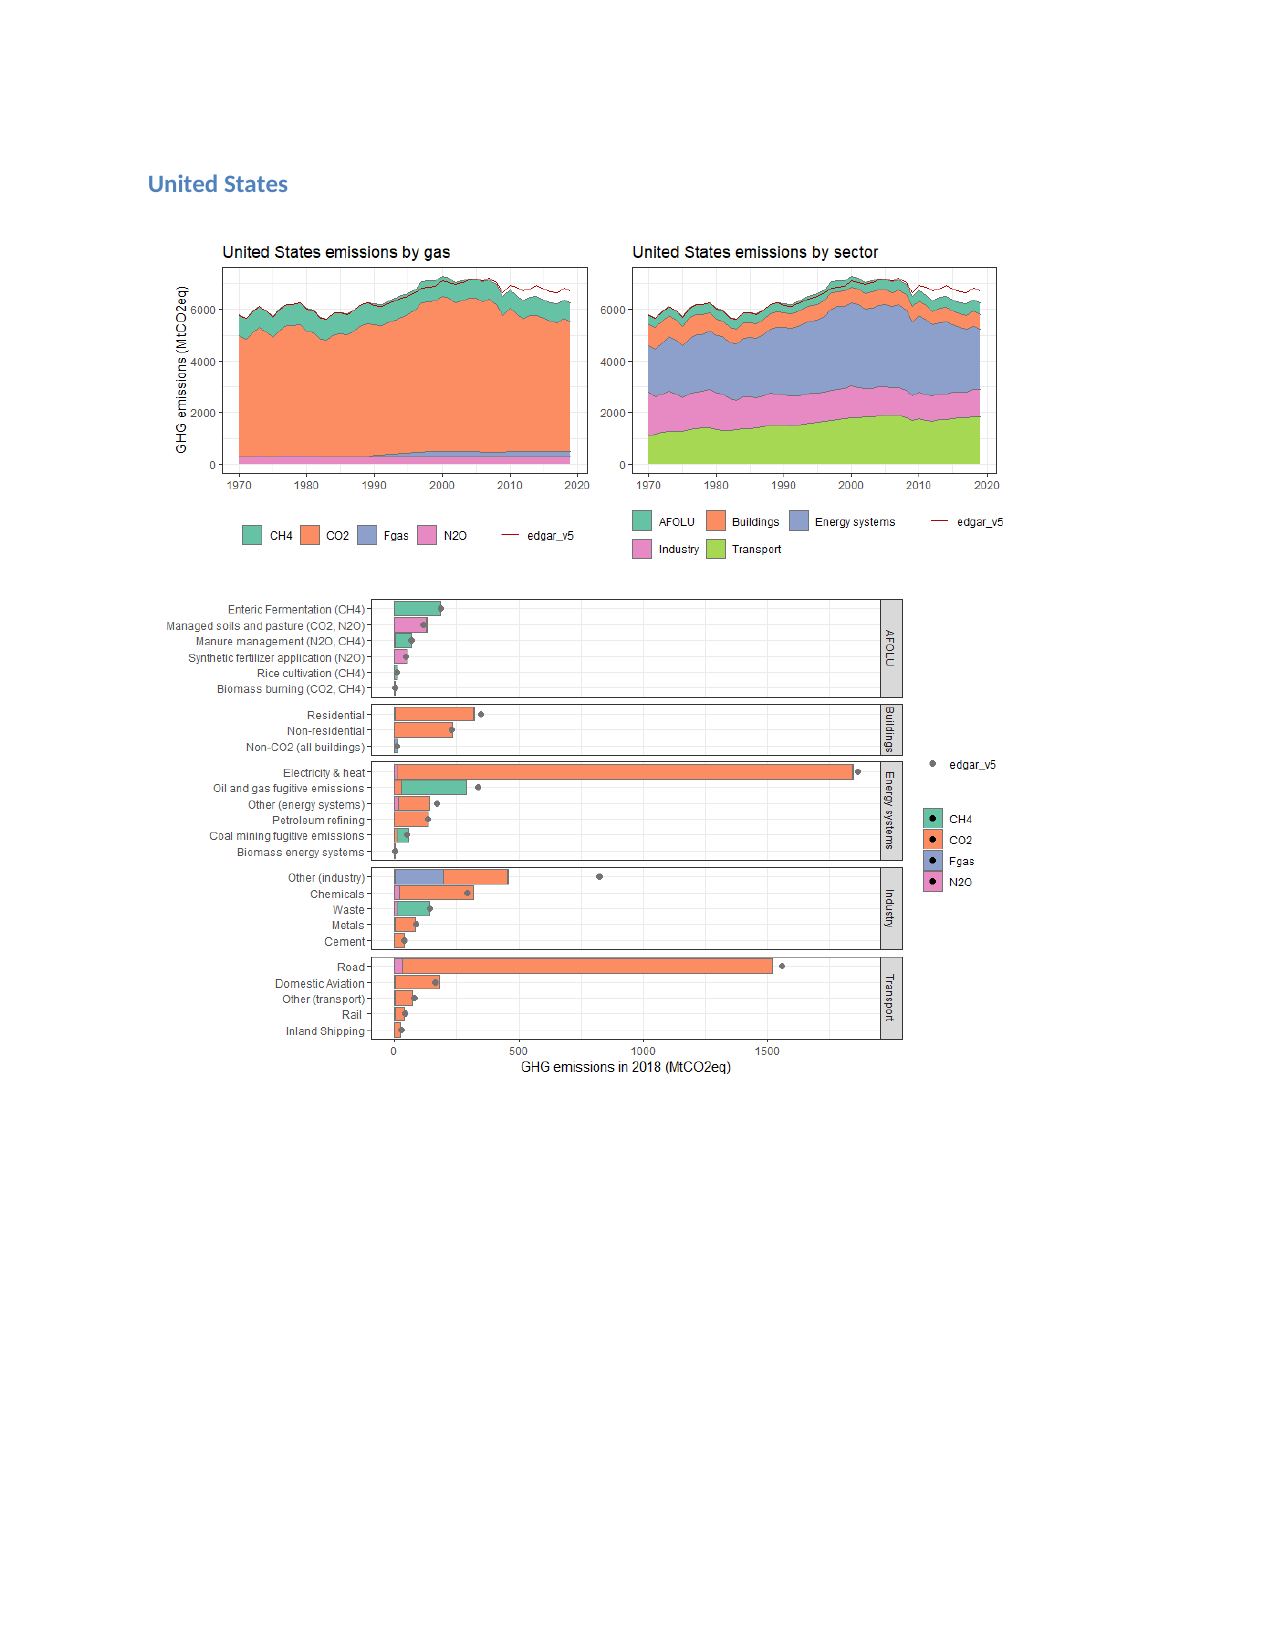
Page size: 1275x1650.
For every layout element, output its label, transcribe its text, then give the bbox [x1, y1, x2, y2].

picture [147, 217, 1023, 1093]
subtitle United States [148, 168, 1127, 199]
